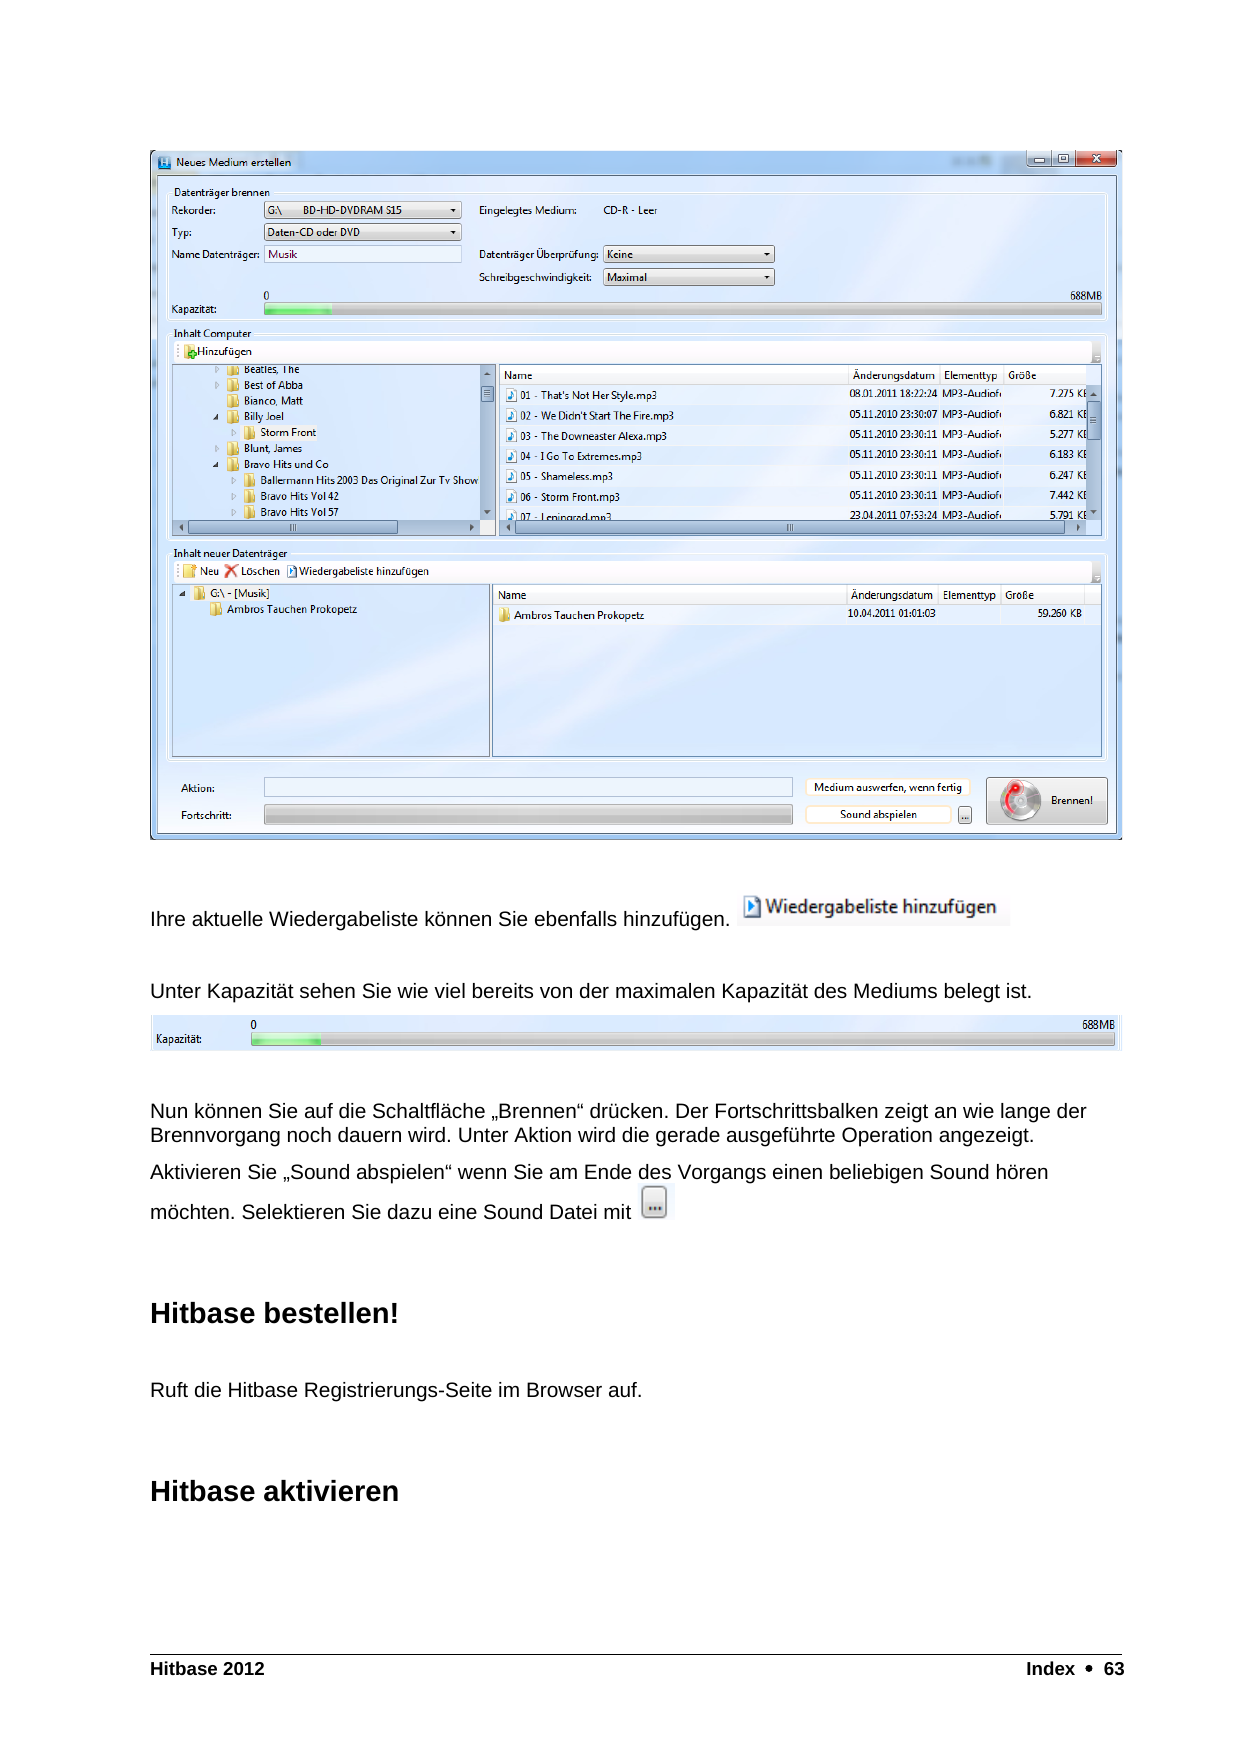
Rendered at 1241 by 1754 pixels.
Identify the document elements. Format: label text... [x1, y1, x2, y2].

text Aktivieren Sie „Sound abspielen“ wenn Sie am Ende des Vorgangs einen beliebigen Sound hören möchten. Selektieren Sie dazu eine Sound Datei mit [150, 1160, 1122, 1224]
picture [150, 1015, 1123, 1051]
subtitle Hitbase aktivieren [150, 1474, 1122, 1508]
picture [637, 1183, 675, 1220]
text Unter Kapazität sehen Sie wie viel bereits von der maximalen Kapazität des Mediums belegt ist. [150, 979, 1122, 1003]
subtitle Hitbase bestellen! [150, 1296, 1122, 1329]
picture [150, 150, 1123, 840]
text Ruft die Hitbase Registrierungs-Seite im Browser auf. [150, 1378, 1122, 1402]
text Nun können Sie auf die Schaltfläche „Brennen“ drücken. Der Fortschrittsbalken zeigt an wie lange der Brennvorgang noch dauern wird. Unter Aktion wird die gerade ausgeführte Operation angezeigt. [150, 1099, 1122, 1147]
picture [737, 888, 1011, 926]
